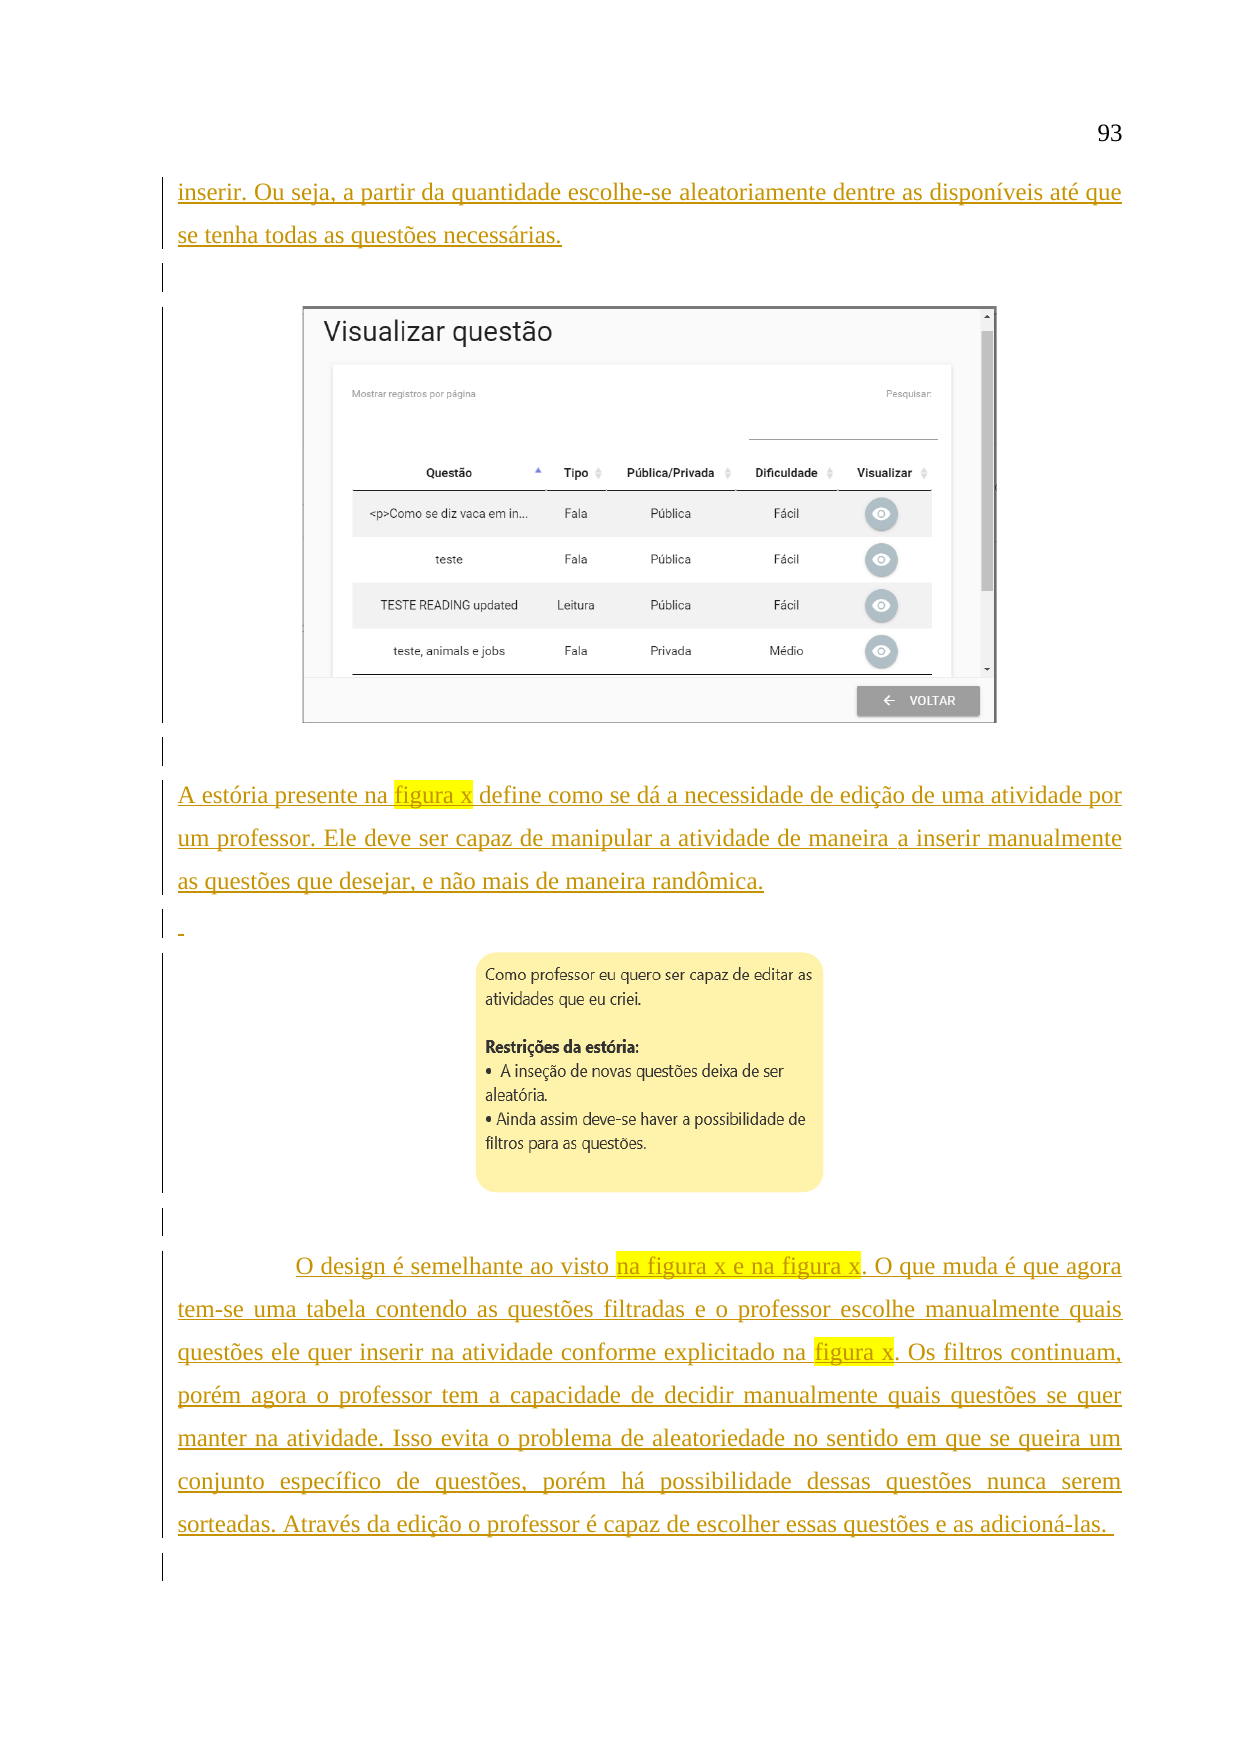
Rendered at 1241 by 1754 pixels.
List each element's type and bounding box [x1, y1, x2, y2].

picture [475, 952, 824, 1193]
picture [302, 306, 997, 723]
